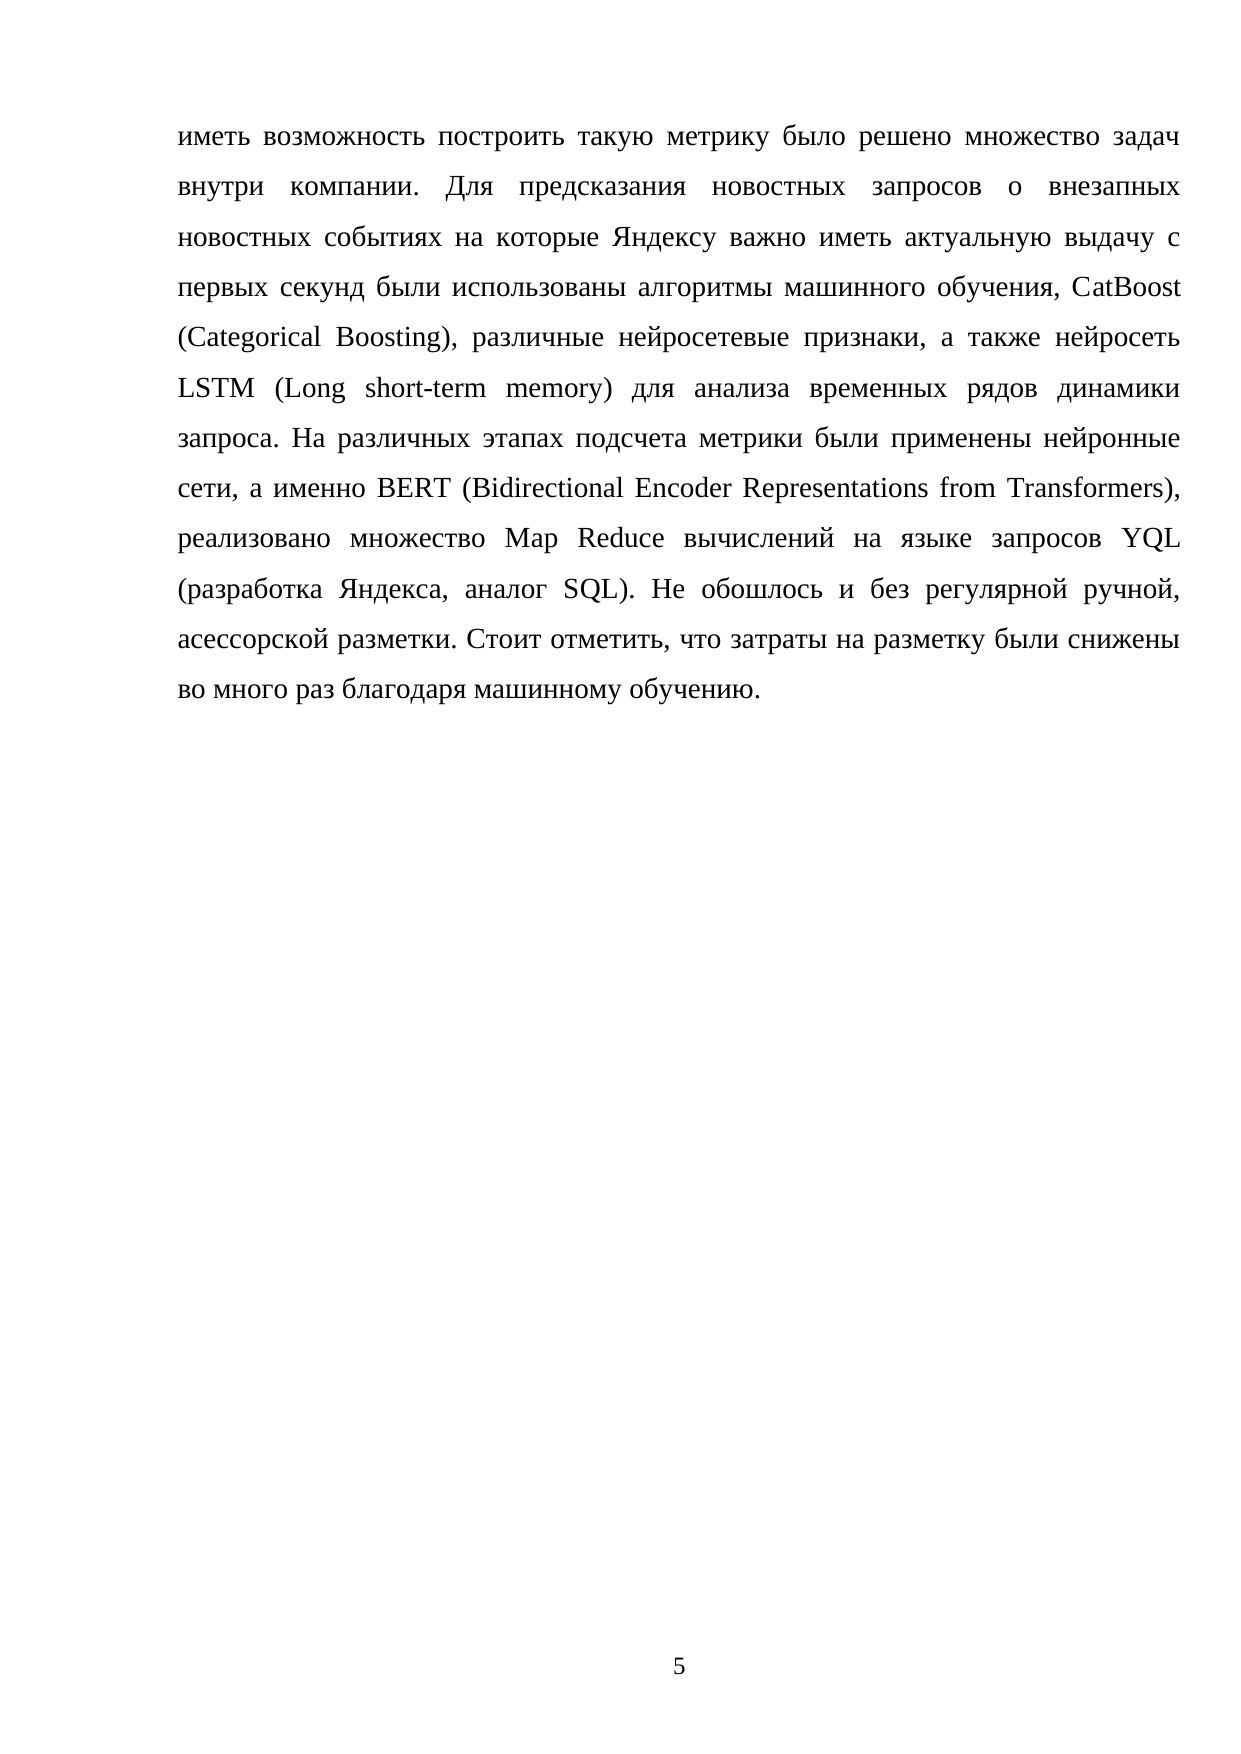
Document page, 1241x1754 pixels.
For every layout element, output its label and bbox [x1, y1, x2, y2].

text [177, 118, 1181, 705]
